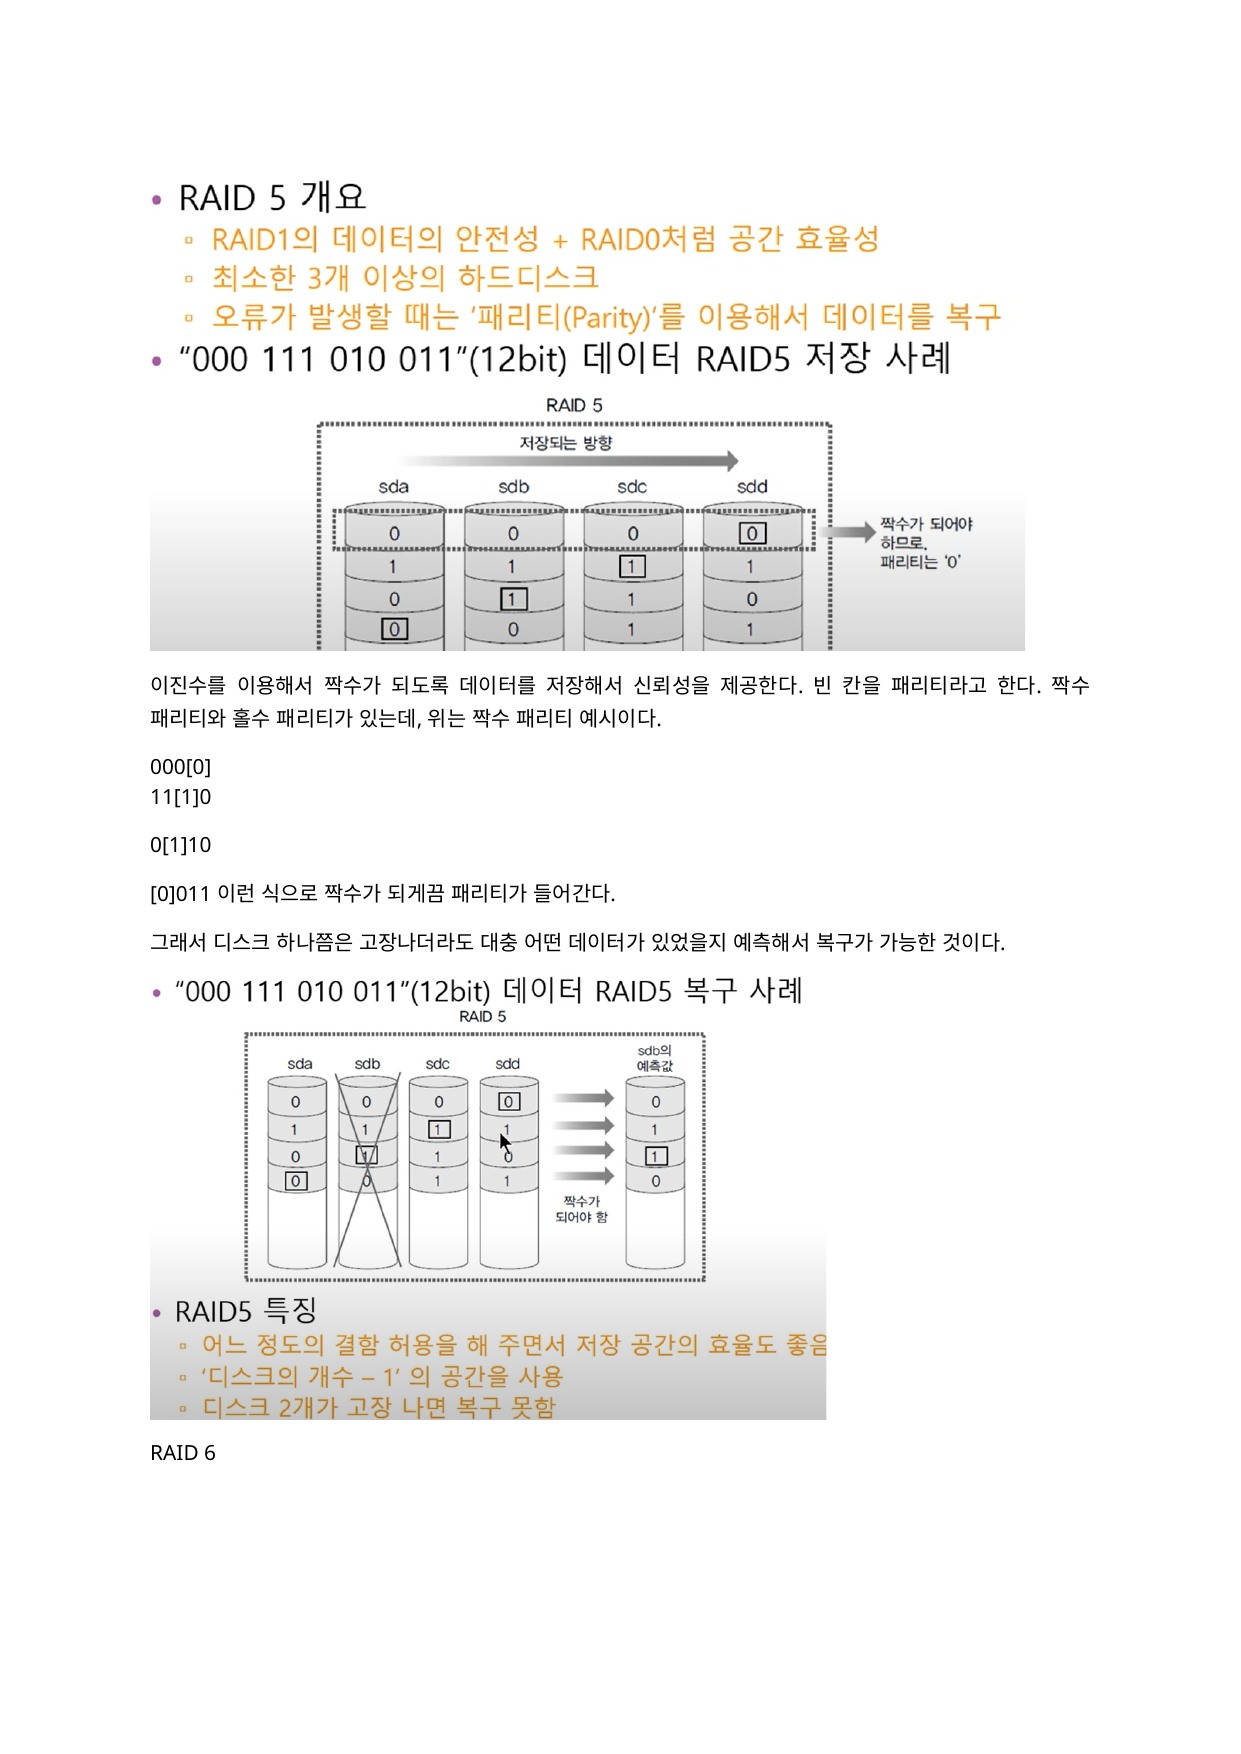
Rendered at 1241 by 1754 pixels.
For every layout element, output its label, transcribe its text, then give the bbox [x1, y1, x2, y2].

text 이진수를 이용해서 짝수가 되도록 데이터를 저장해서 신뢰성을 제공한다. 빈 칸을 패리티라고 한다. 짝수 패리티와 홀수 패리티가 있는데, 위는 짝수 패리티 예시이다. [150, 670, 1090, 733]
text RAID 6 [150, 1438, 1090, 1467]
picture [150, 975, 827, 1420]
text 그래서 디스크 하나쯤은 고장나더라도 대충 어떤 데이터가 있었을지 예측해서 복구가 가능한 것이다. [150, 926, 1090, 957]
text [0]011 이런 식으로 짝수가 되게끔 패리티가 들어간다. [150, 877, 1090, 907]
picture [150, 177, 1025, 651]
text 000[0] 11[1]0 [150, 752, 1090, 811]
text 0[1]10 [150, 830, 1090, 858]
